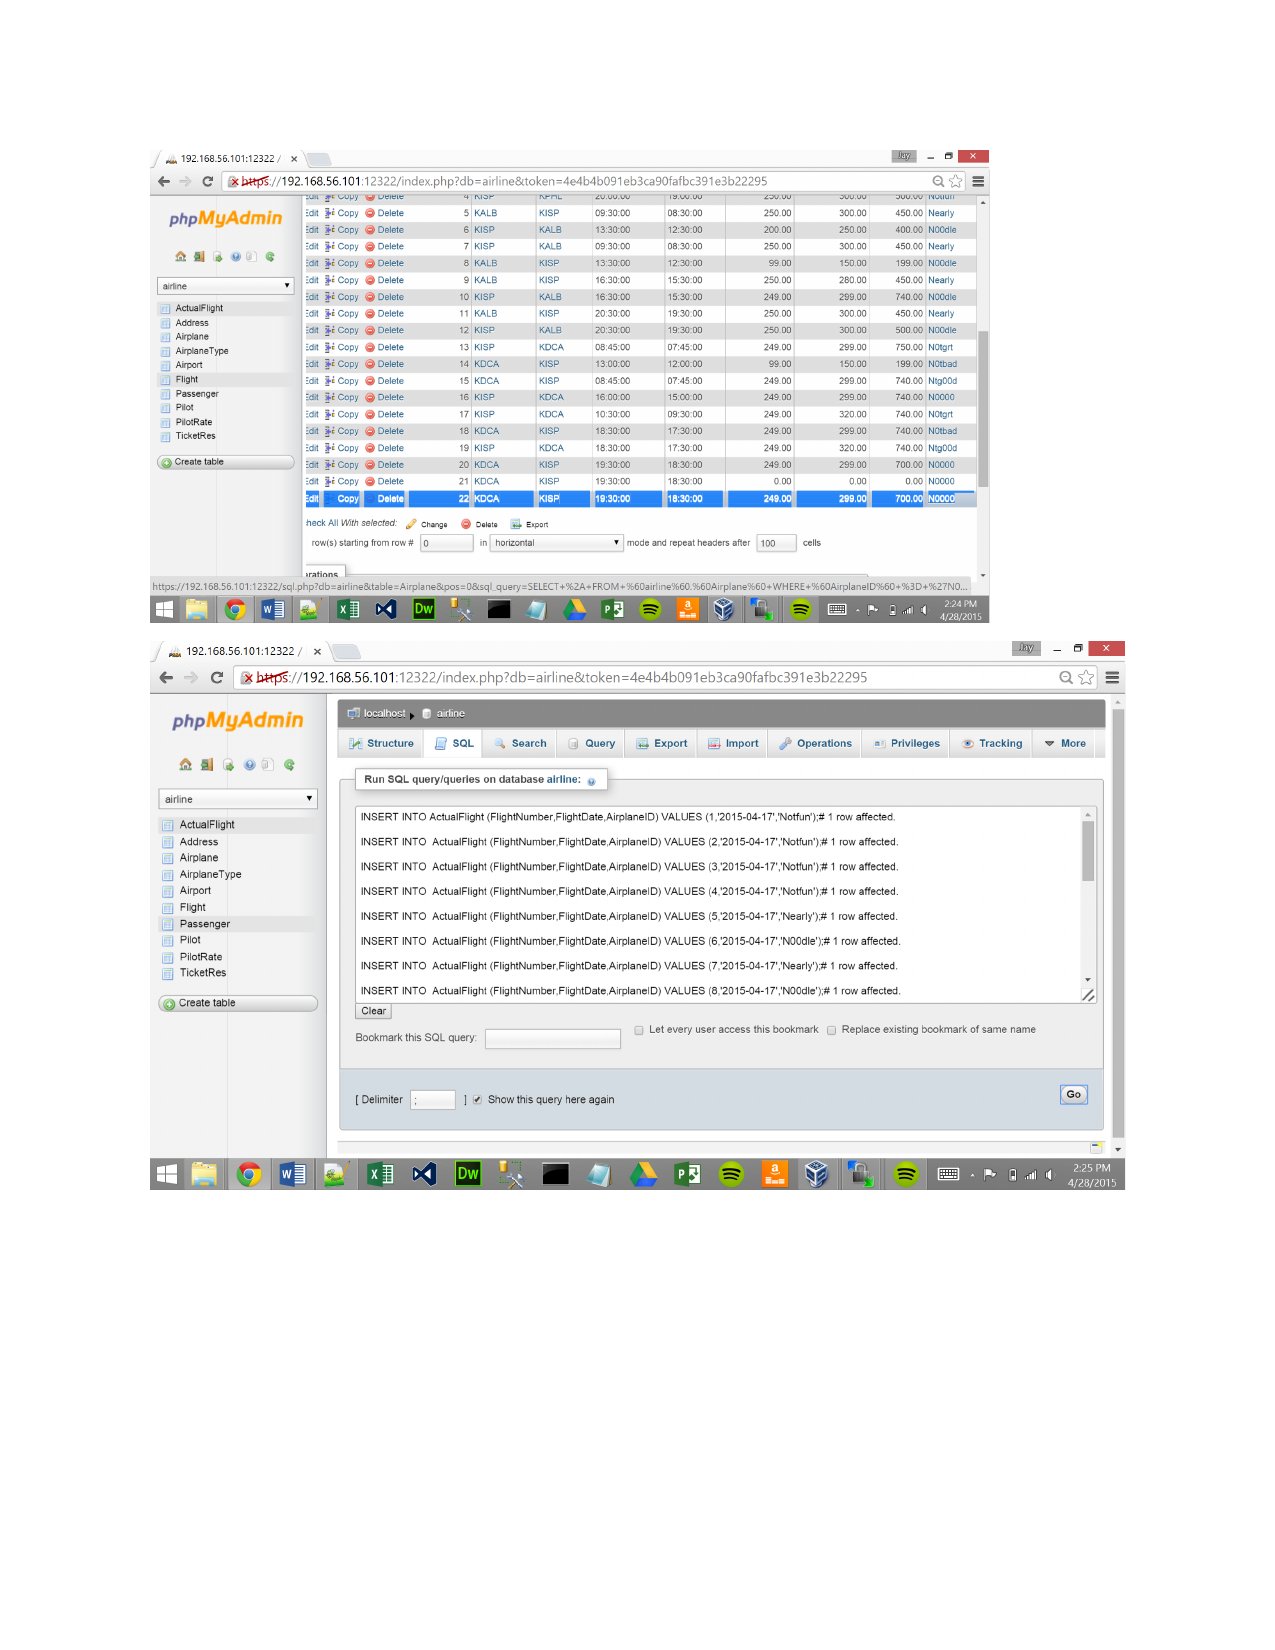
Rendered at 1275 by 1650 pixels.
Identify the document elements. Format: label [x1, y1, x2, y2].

picture [150, 641, 1125, 1190]
picture [150, 150, 990, 623]
